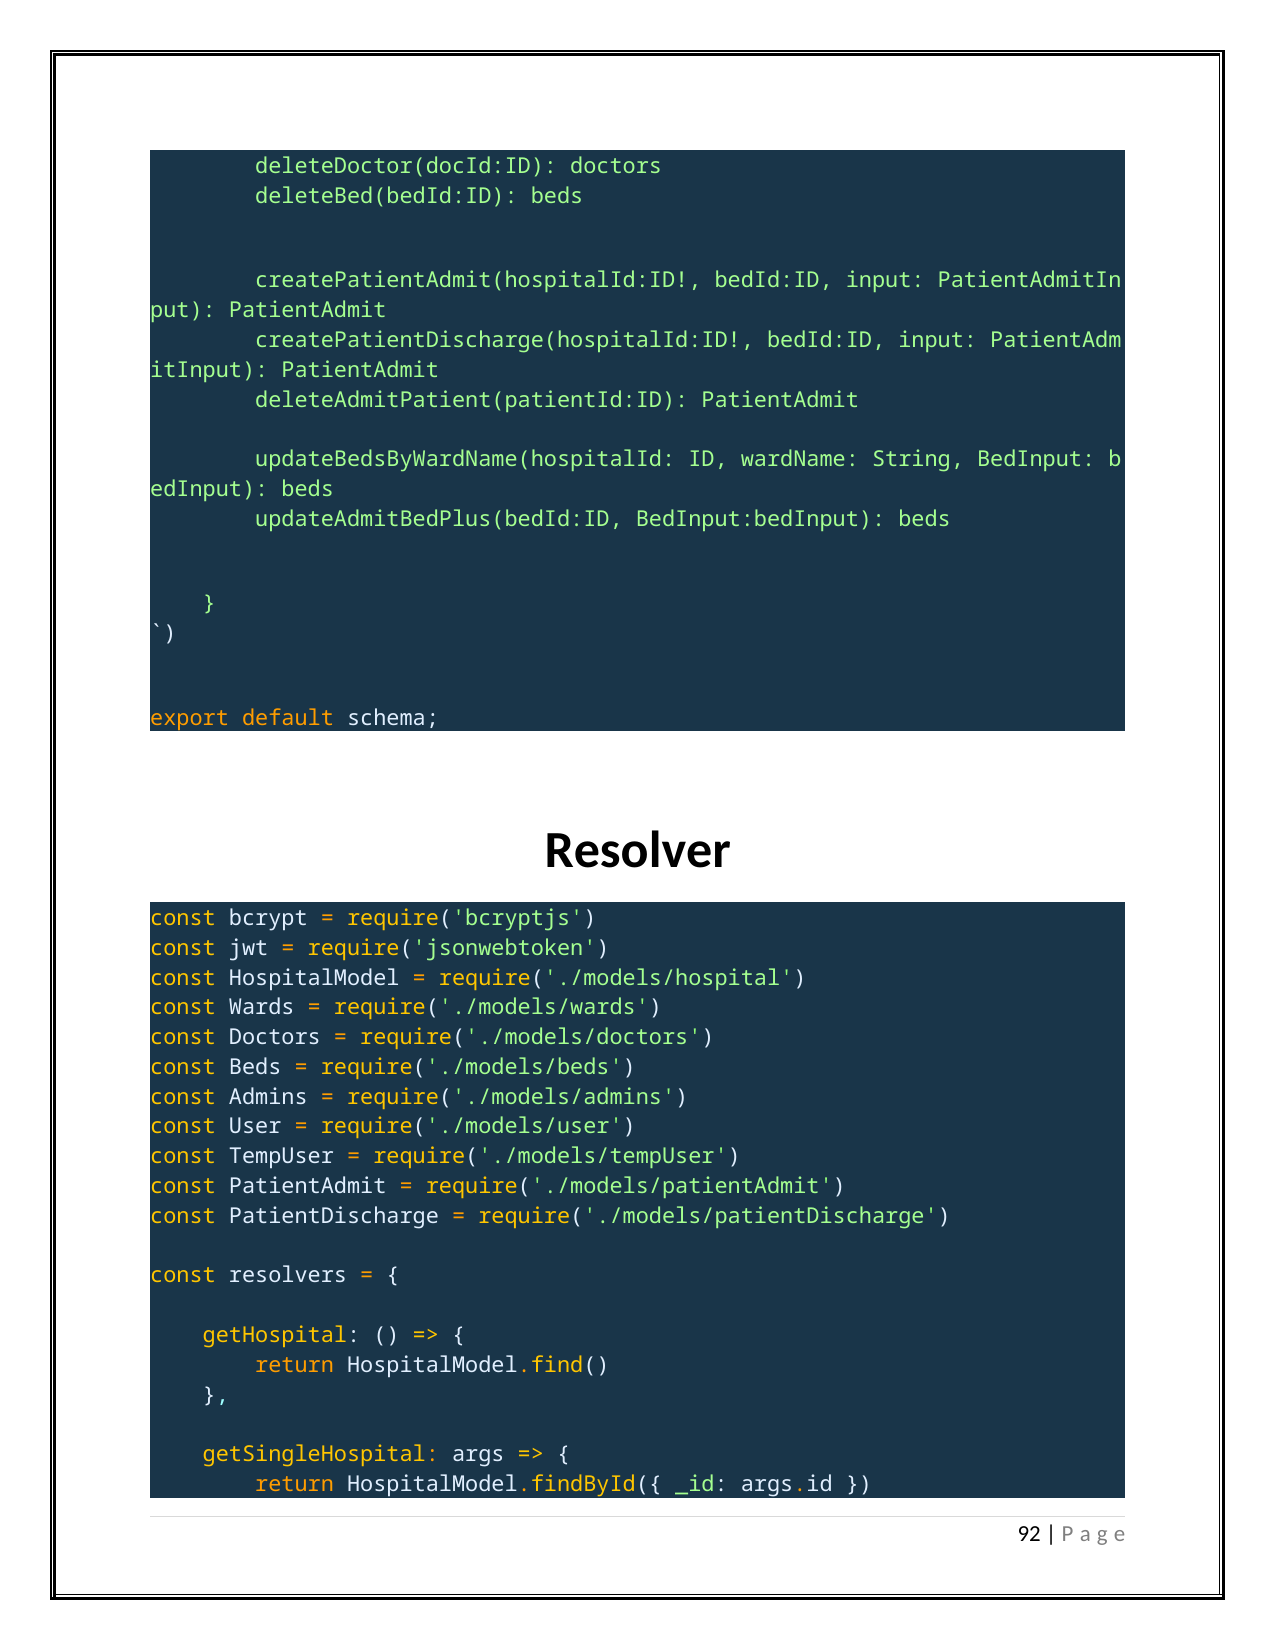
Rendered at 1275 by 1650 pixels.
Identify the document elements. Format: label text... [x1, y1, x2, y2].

text const TempUser = require('./models/tempUser') [150, 1140, 1125, 1170]
text const HospitalModel = require('./models/hospital') [150, 961, 1125, 991]
text const bcrypt = require('bcryptjs') [150, 902, 1125, 932]
text const PatientDischarge = require('./models/patientDischarge') [150, 1200, 1125, 1229]
text deleteAdmitPatient(patientId:ID): PatientAdmit [150, 383, 1125, 413]
text getHospital: () => { [150, 1319, 1125, 1349]
text createPatientAdmit(hospitalId:ID!, bedId:ID, input: PatientAdmitInput): PatientAdmit [150, 264, 1125, 324]
text } [150, 587, 1125, 617]
text return HospitalModel.find() [150, 1349, 1125, 1378]
text return HospitalModel.findById({ _id: args.id }) [150, 1468, 1125, 1498]
text }, [150, 1378, 1125, 1408]
text export default schema; [150, 702, 1125, 731]
text const Doctors = require('./models/doctors') [150, 1021, 1125, 1051]
text const PatientAdmit = require('./models/patientAdmit') [150, 1170, 1125, 1200]
text Resolver [150, 817, 1125, 880]
text `) [150, 617, 1125, 647]
text getSingleHospital: args => { [150, 1438, 1125, 1468]
text const User = require('./models/user') [150, 1110, 1125, 1140]
text updateBedsByWardName(hospitalId: ID, wardName: String, BedInput: bedInput): beds [150, 443, 1125, 503]
text deleteDoctor(docId:ID): doctors [150, 150, 1125, 180]
text const Wards = require('./models/wards') [150, 991, 1125, 1021]
text createPatientDischarge(hospitalId:ID!, bedId:ID, input: PatientAdmitInput): PatientAdmit [150, 324, 1125, 383]
text const jwt = require('jsonwebtoken') [150, 932, 1125, 961]
text const resolvers = { [150, 1259, 1125, 1289]
text const Beds = require('./models/beds') [150, 1051, 1125, 1081]
text const Admins = require('./models/admins') [150, 1081, 1125, 1110]
text deleteBed(bedId:ID): beds [150, 180, 1125, 209]
text updateAdmitBedPlus(bedId:ID, BedInput:bedInput): beds [150, 503, 1125, 532]
